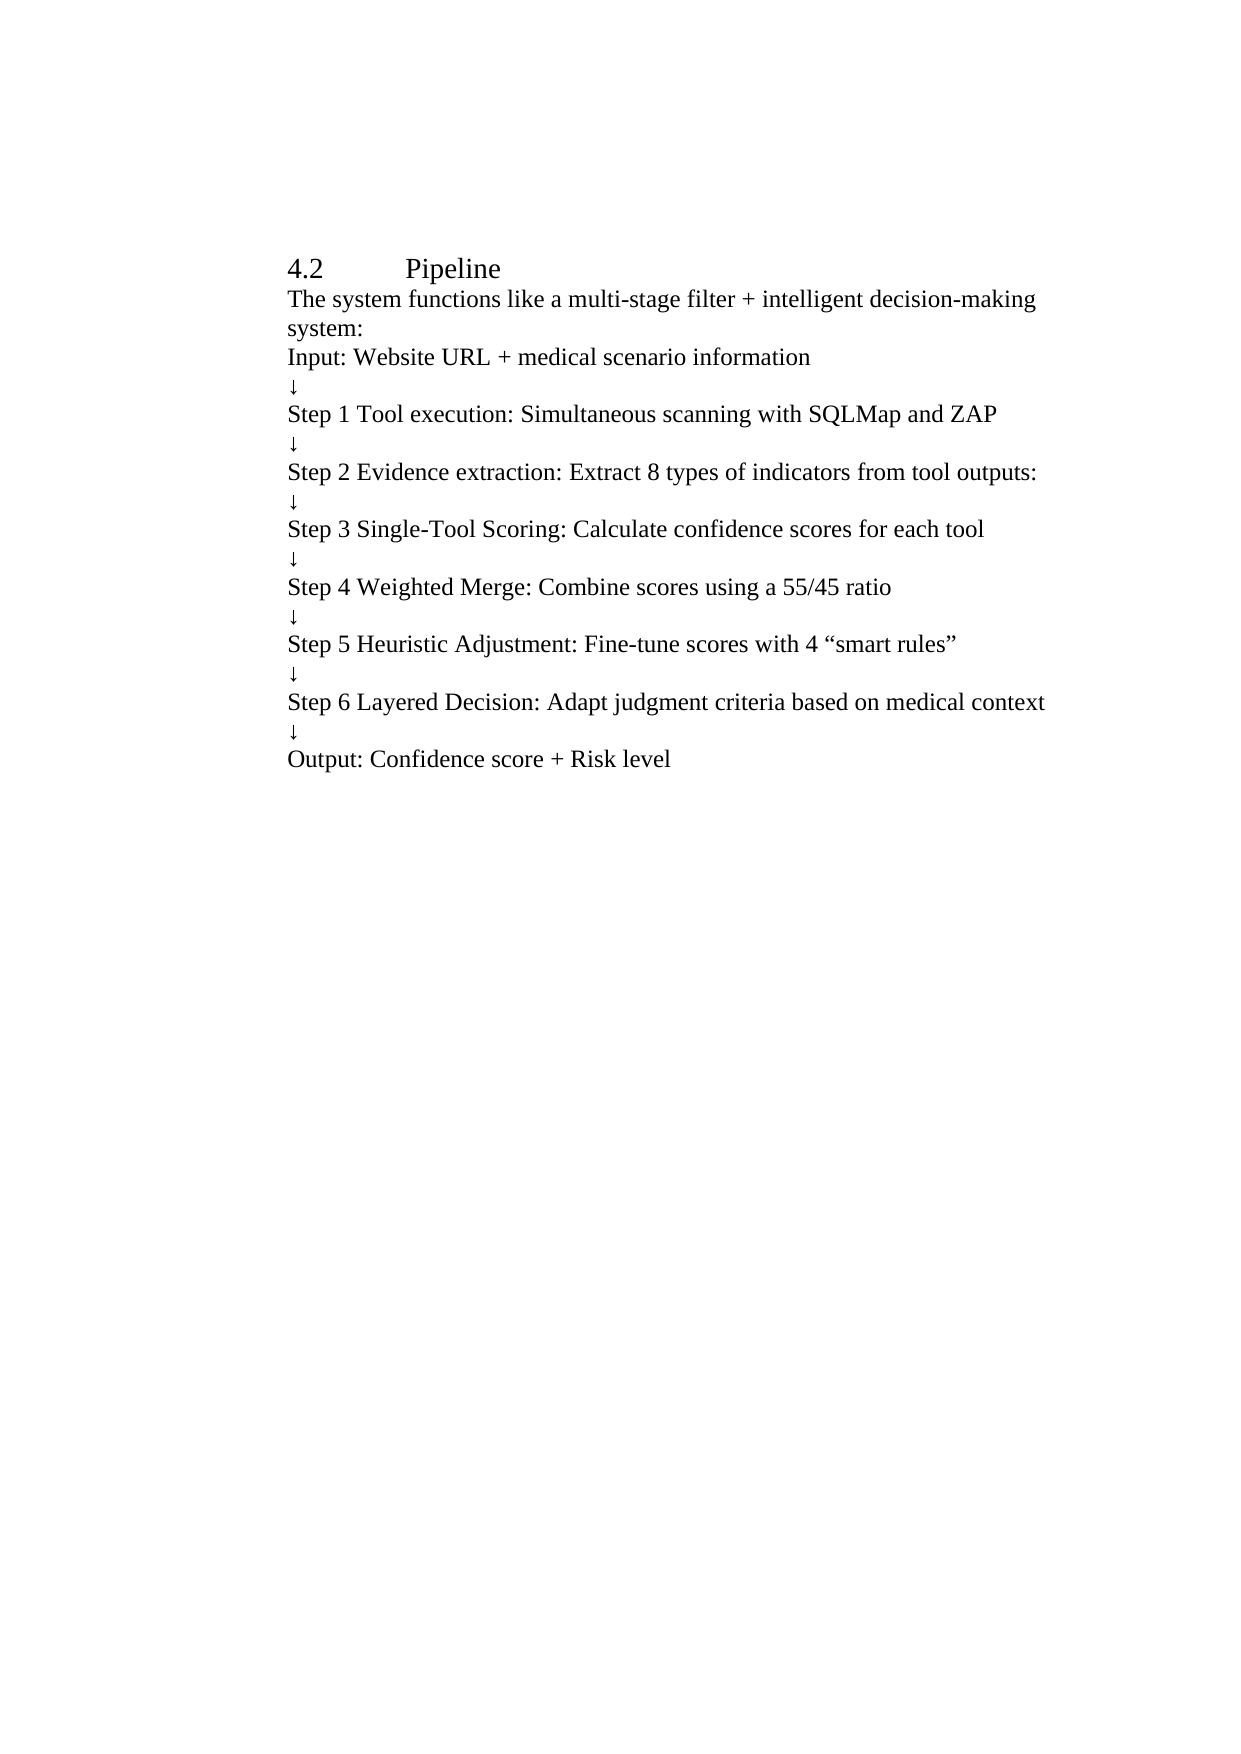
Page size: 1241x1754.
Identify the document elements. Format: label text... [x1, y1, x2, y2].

text Step 5 Heuristic Adjustment: Fine-tune scores with 4 “smart rules” [287, 629, 1067, 658]
text Step 4 Weighted Merge: Combine scores using a 55/45 ratio [287, 572, 1067, 601]
text ↓ [287, 371, 1067, 399]
text Output: Confidence score + Risk level [287, 744, 1067, 773]
text ↓ [287, 428, 1067, 457]
text ↓ [287, 658, 1067, 687]
text Step 3 Single-Tool Scoring: Calculate confidence scores for each tool [287, 514, 1067, 543]
text ↓ [287, 601, 1067, 629]
text Step 2 Evidence extraction: Extract 8 types of indicators from tool outputs: [287, 457, 1067, 486]
text The system functions like a multi-stage filter + intelligent decision-making system: [287, 284, 1067, 342]
text Step 1 Tool execution: Simultaneous scanning with SQLMap and ZAP [287, 399, 1067, 428]
text ↓ [287, 486, 1067, 514]
text 4.2 Pipeline [287, 251, 1067, 284]
text Input: Website URL + medical scenario information [287, 342, 1067, 371]
text ↓ [287, 716, 1067, 744]
text Step 6 Layered Decision: Adapt judgment criteria based on medical context [287, 687, 1067, 716]
text ↓ [287, 543, 1067, 572]
